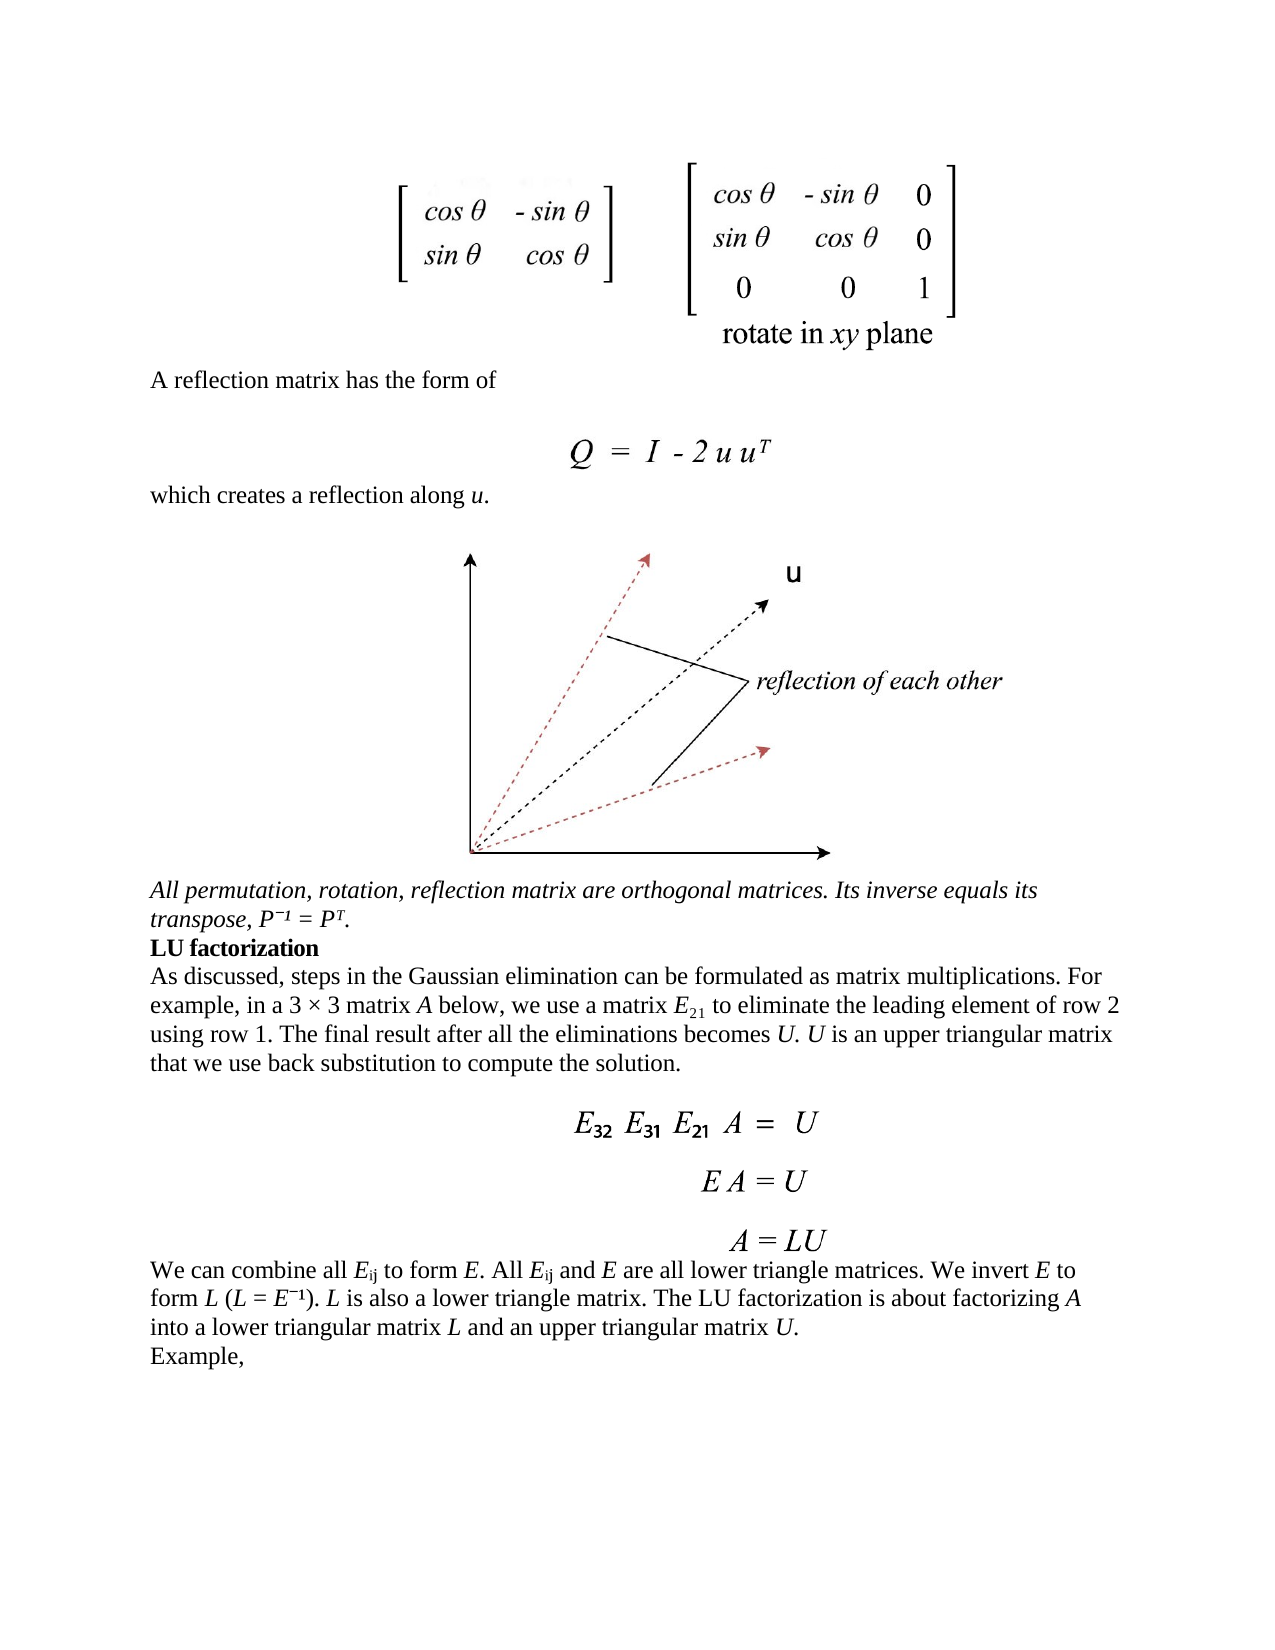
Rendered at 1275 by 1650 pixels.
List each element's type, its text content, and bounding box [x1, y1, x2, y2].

picture [150, 1107, 1200, 1253]
text As discussed, steps in the Gaussian elimination can be formulated as matrix multiplications. For example, in a 3 × 3 matrix A below, we use a matrix E₂₁ to eliminate the leading element of row 2 using row 1. The final result after all the eliminations becomes U. U is an upper triangular matrix that we use back substitution to compute the solution. [150, 961, 1125, 1076]
text which creates a reflection along u. [150, 480, 1125, 508]
picture [150, 425, 1200, 478]
text Example, [150, 1341, 1125, 1370]
text A reflection matrix has the form of [150, 366, 1125, 394]
subtitle LU factorization [150, 933, 1125, 961]
picture [150, 539, 1200, 873]
picture [150, 150, 1200, 364]
text We can combine all Eᵢⱼ to form E. All Eᵢⱼ and E are all lower triangle matrices. We invert E to form L (L = E⁻¹). L is also a lower triangle matrix. The LU factorization is about factorizing A into a lower triangular matrix L and an upper triangular matrix U. [150, 1255, 1125, 1341]
text All permutation, rotation, reflection matrix are orthogonal matrices. Its inverse equals its transpose, P⁻¹ = Pᵀ. [150, 875, 1125, 933]
